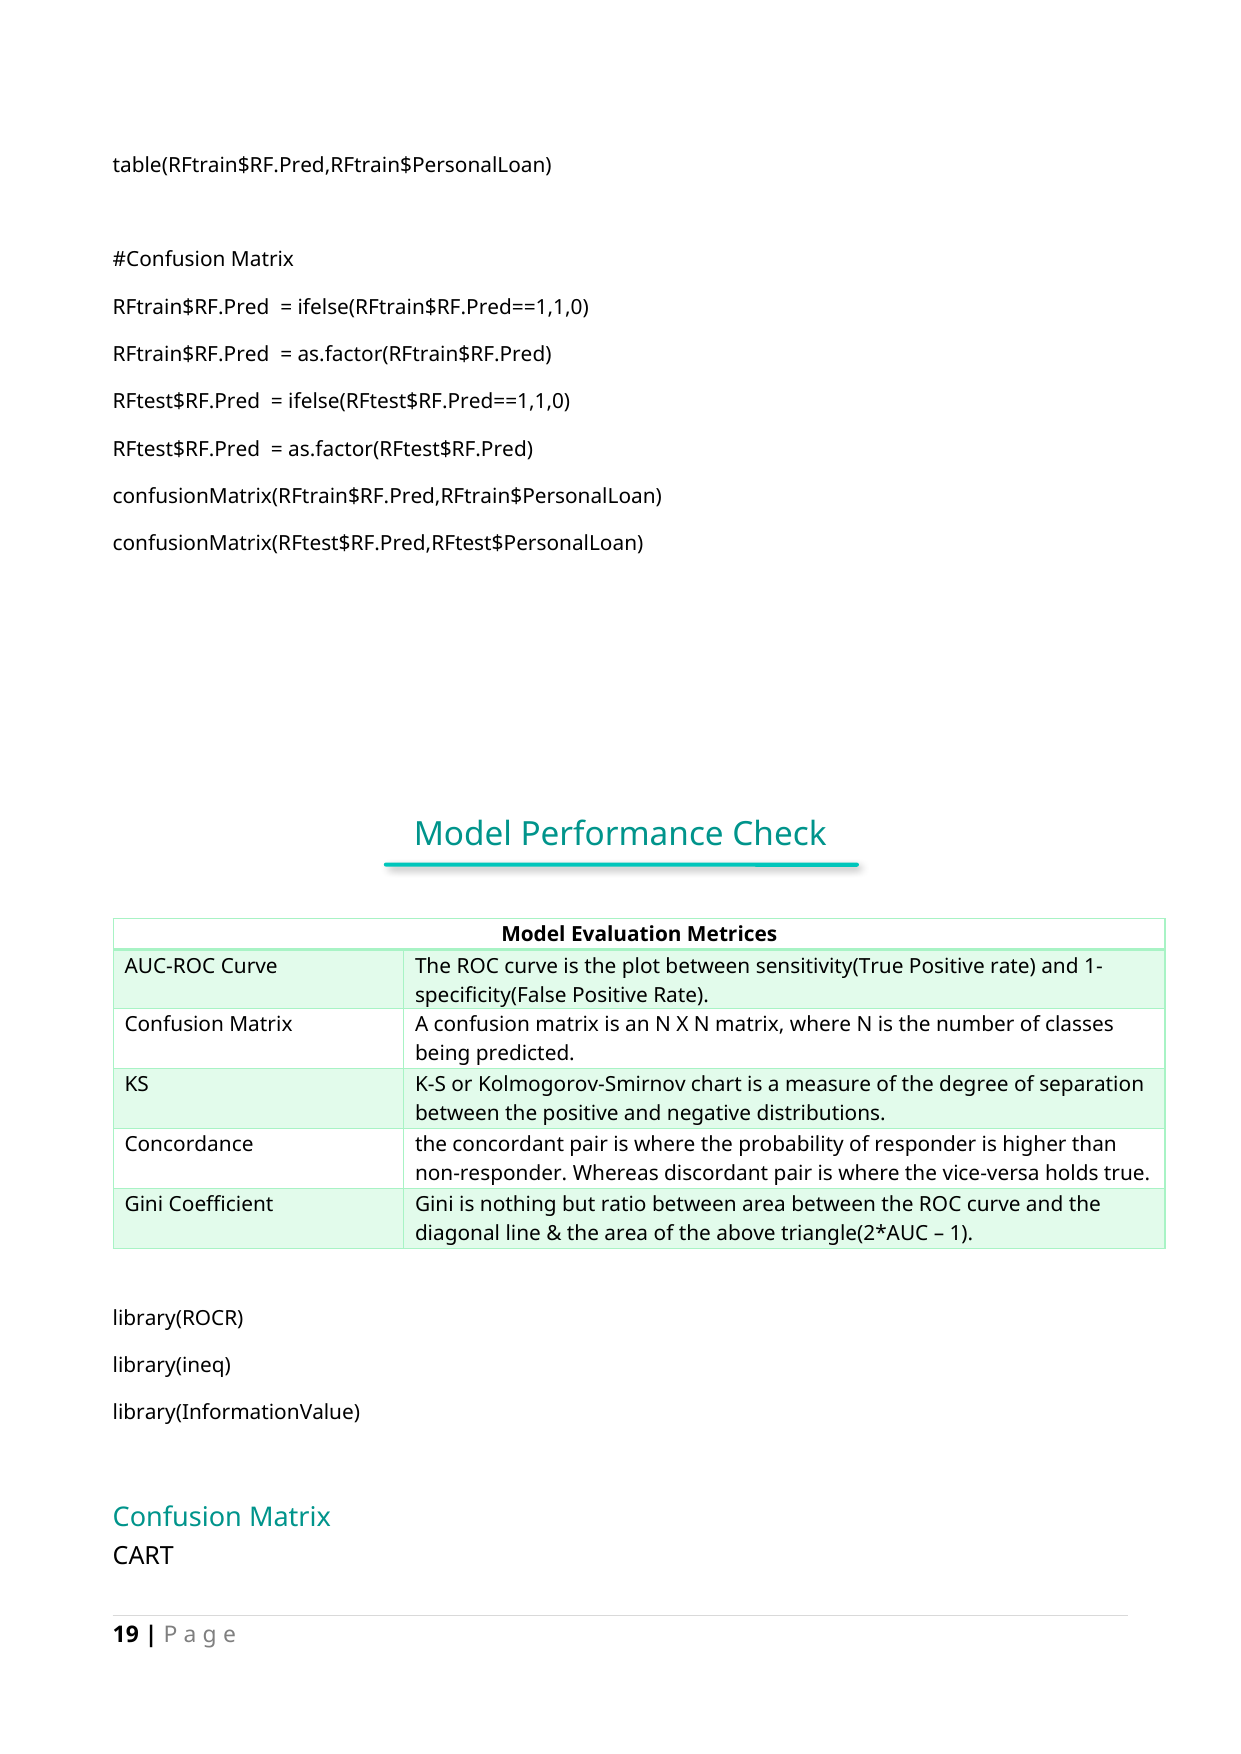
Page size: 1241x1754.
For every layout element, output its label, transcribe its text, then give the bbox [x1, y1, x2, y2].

text library(ROCR) [112, 1303, 1128, 1331]
table_cell Confusion Matrix [114, 1009, 403, 1068]
subtitle Confusion Matrix [112, 1498, 1128, 1535]
table_cell Gini Coefficient [114, 1189, 403, 1248]
table_cell The ROC curve is the plot between sensitivity(True Positive rate) and 1- specificity(False Positive Rate). [404, 951, 1164, 1008]
text RFtrain$RF.Pred = ifelse(RFtrain$RF.Pred==1,1,0) [112, 292, 1128, 320]
text confusionMatrix(RFtrain$RF.Pred,RFtrain$PersonalLoan) [112, 481, 1128, 509]
text library(InformationValue) [112, 1397, 1128, 1426]
subtitle Model Performance Check [112, 810, 1128, 855]
text RFtest$RF.Pred = ifelse(RFtest$RF.Pred==1,1,0) [112, 386, 1128, 415]
table_header Model Evaluation Metrices [114, 919, 1164, 948]
table_cell AUC-ROC Curve [114, 951, 403, 1008]
text #Confusion Matrix [112, 244, 1128, 273]
text library(ineq) [112, 1350, 1128, 1378]
table_cell K-S or Kolmogorov-Smirnov chart is a measure of the degree of separation between the positive and negative distributions. [404, 1069, 1164, 1128]
text RFtest$RF.Pred = as.factor(RFtest$RF.Pred) [112, 434, 1128, 462]
table_cell the concordant pair is where the probability of responder is higher than non-responder. Whereas discordant pair is where the vice-versa holds true. [404, 1129, 1164, 1188]
table_cell Concordance [114, 1129, 403, 1188]
table_cell KS [114, 1069, 403, 1128]
text RFtrain$RF.Pred = as.factor(RFtrain$RF.Pred) [112, 339, 1128, 368]
text confusionMatrix(RFtest$RF.Pred,RFtest$PersonalLoan) [112, 528, 1128, 557]
text CART [112, 1538, 1128, 1572]
text table(RFtrain$RF.Pred,RFtrain$PersonalLoan) [112, 150, 1128, 178]
table_cell Gini is nothing but ratio between area between the ROC curve and the diagonal line & the area of the above triangle(2*AUC – 1). [404, 1189, 1164, 1248]
table_cell A confusion matrix is an N X N matrix, where N is the number of classes being predicted. [404, 1009, 1164, 1068]
